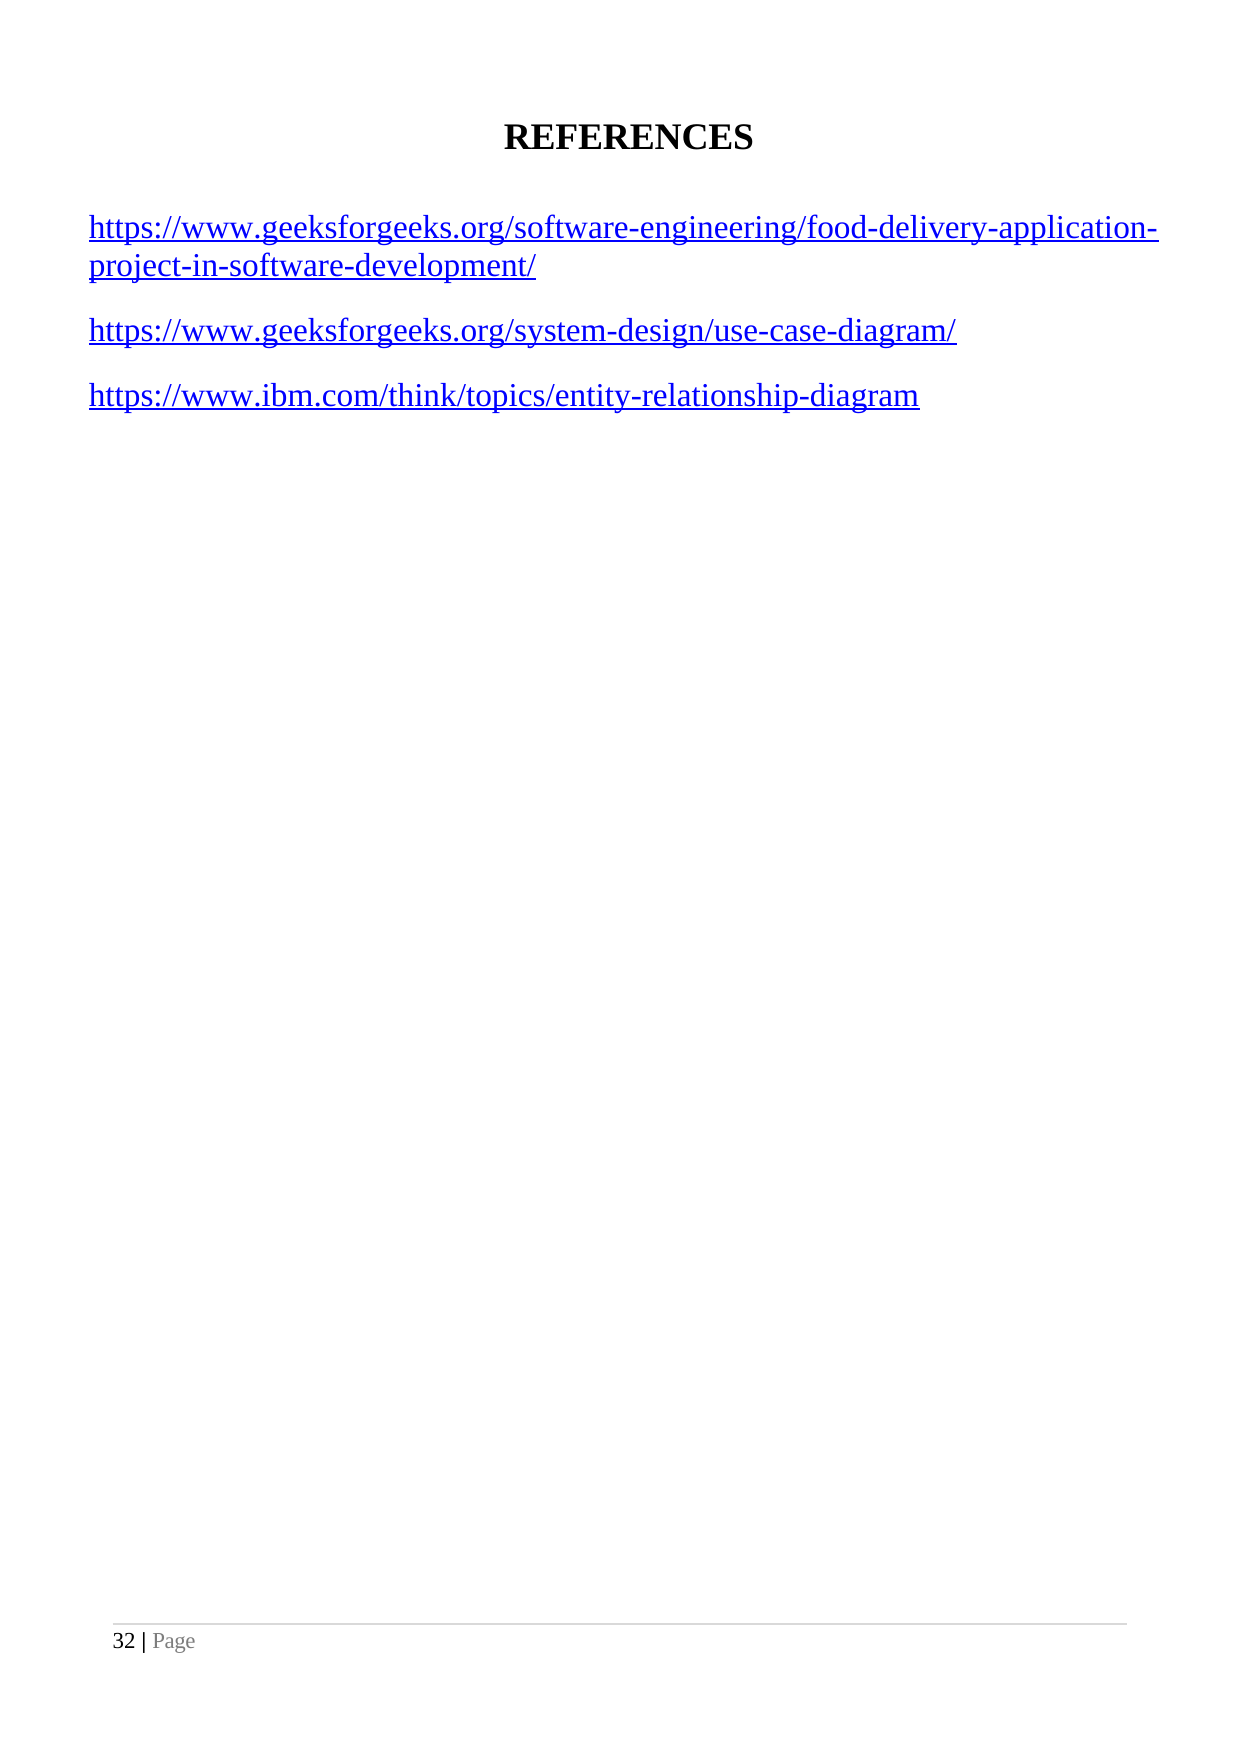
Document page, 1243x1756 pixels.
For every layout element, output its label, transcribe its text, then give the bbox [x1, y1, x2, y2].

text https://www.geeksforgeeks.org/system-design/use-case-diagram/ [88, 310, 1169, 348]
subtitle REFERENCES [197, 114, 1060, 158]
text https://www.geeksforgeeks.org/software-engineering/food-delivery-application-project-in-software-development/ [88, 207, 1169, 284]
text https://www.ibm.com/think/topics/entity-relationship-diagram [88, 375, 1169, 413]
